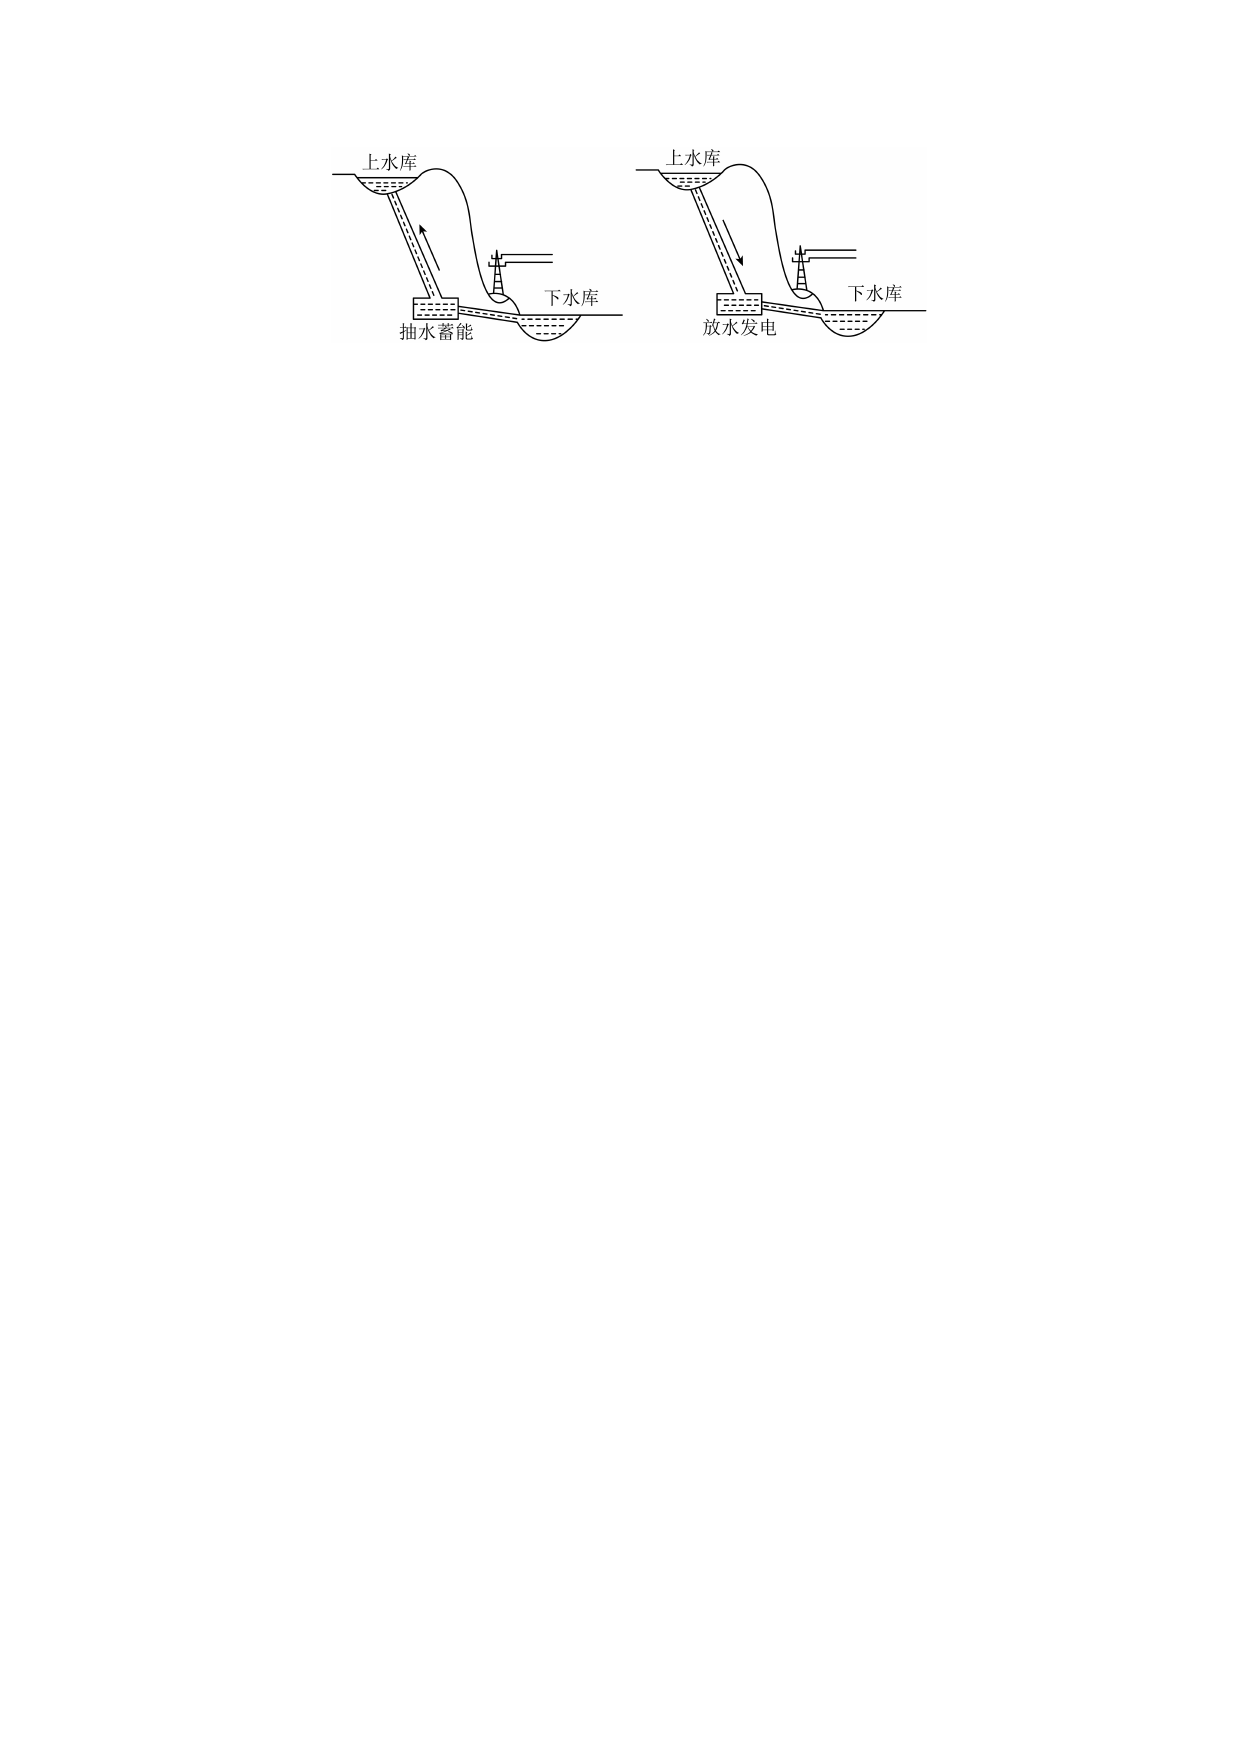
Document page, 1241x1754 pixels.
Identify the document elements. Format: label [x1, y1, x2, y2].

picture [331, 147, 928, 343]
